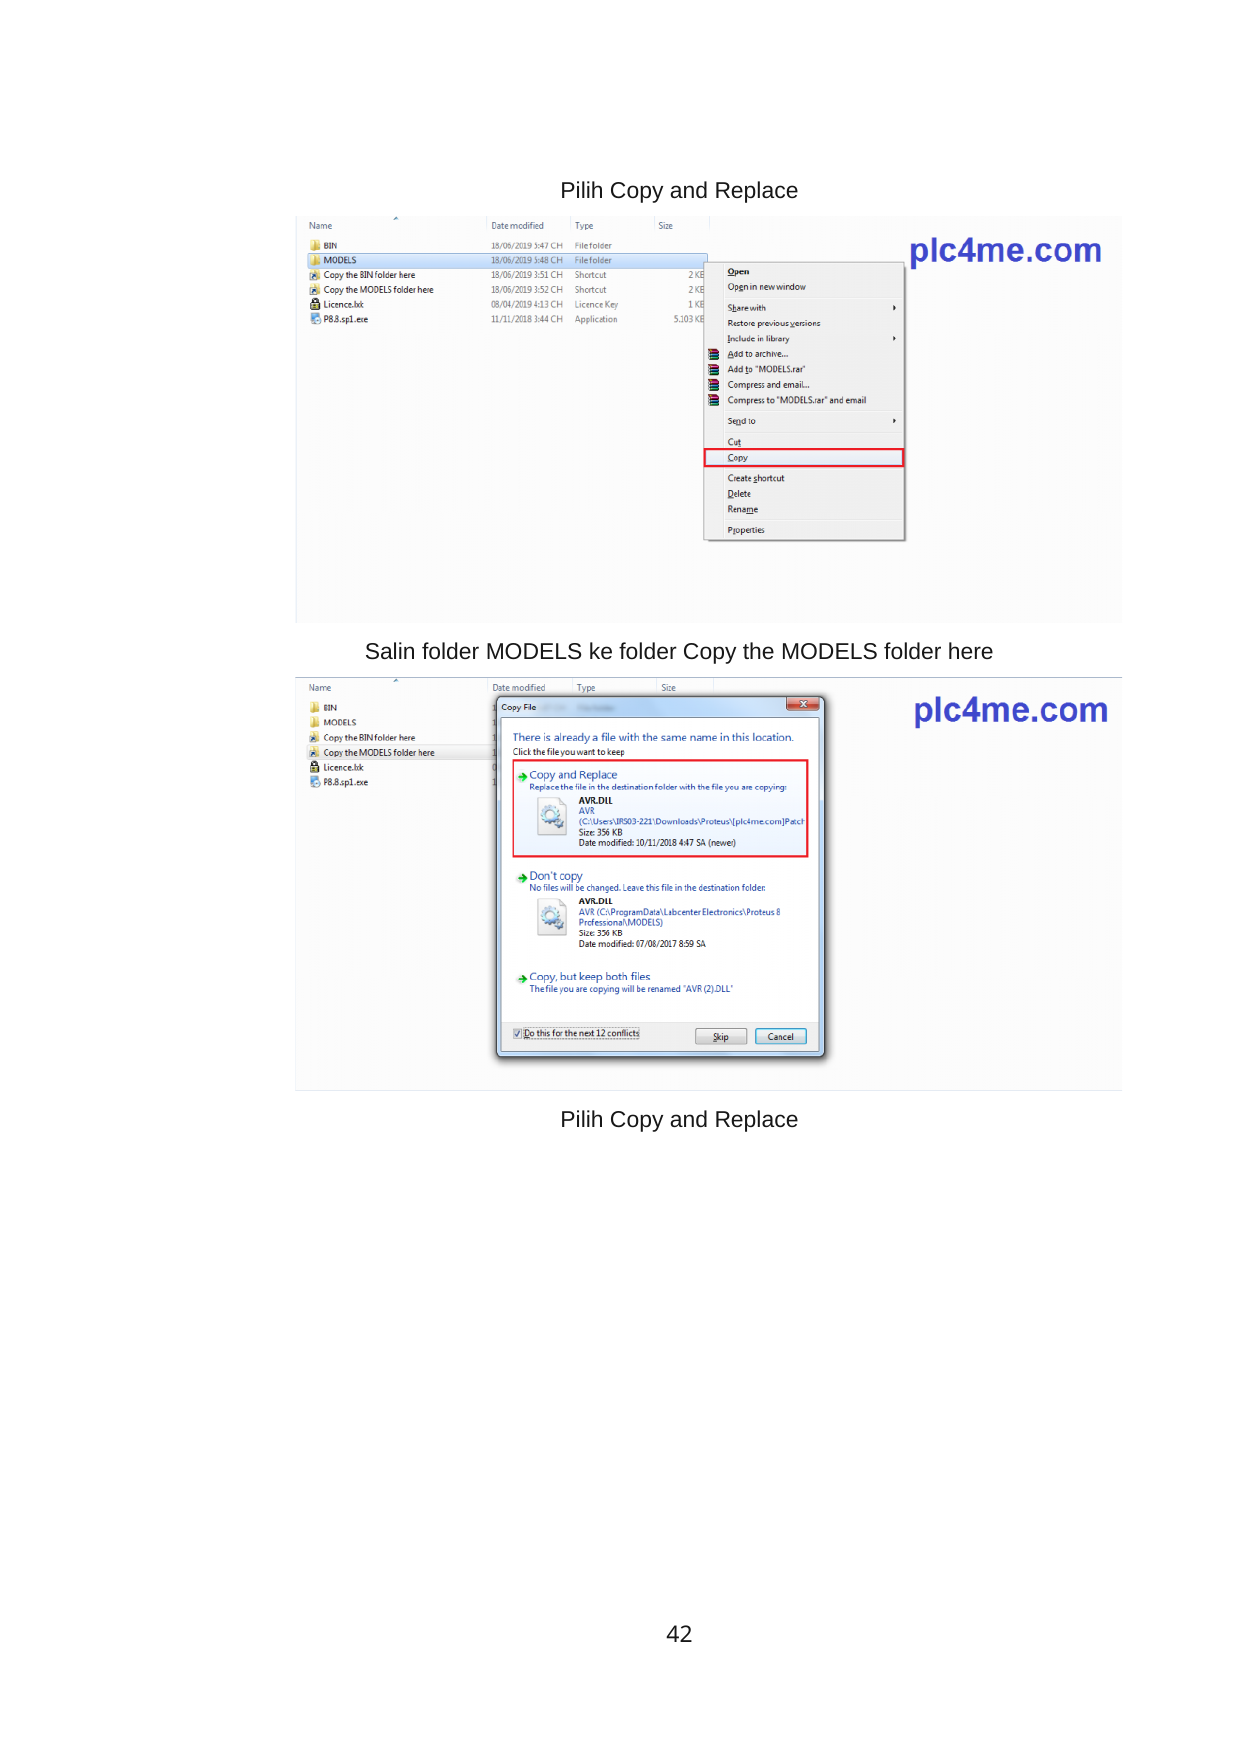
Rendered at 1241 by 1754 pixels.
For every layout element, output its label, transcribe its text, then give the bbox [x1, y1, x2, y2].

list Salin folder MODELS ke folder Copy the MODELS folder here [295, 638, 1063, 664]
picture [295, 677, 1123, 1091]
list Pilih Copy and Replace [295, 1106, 1063, 1133]
list Pilih Copy and Replace [295, 177, 1063, 203]
picture [295, 216, 1123, 623]
